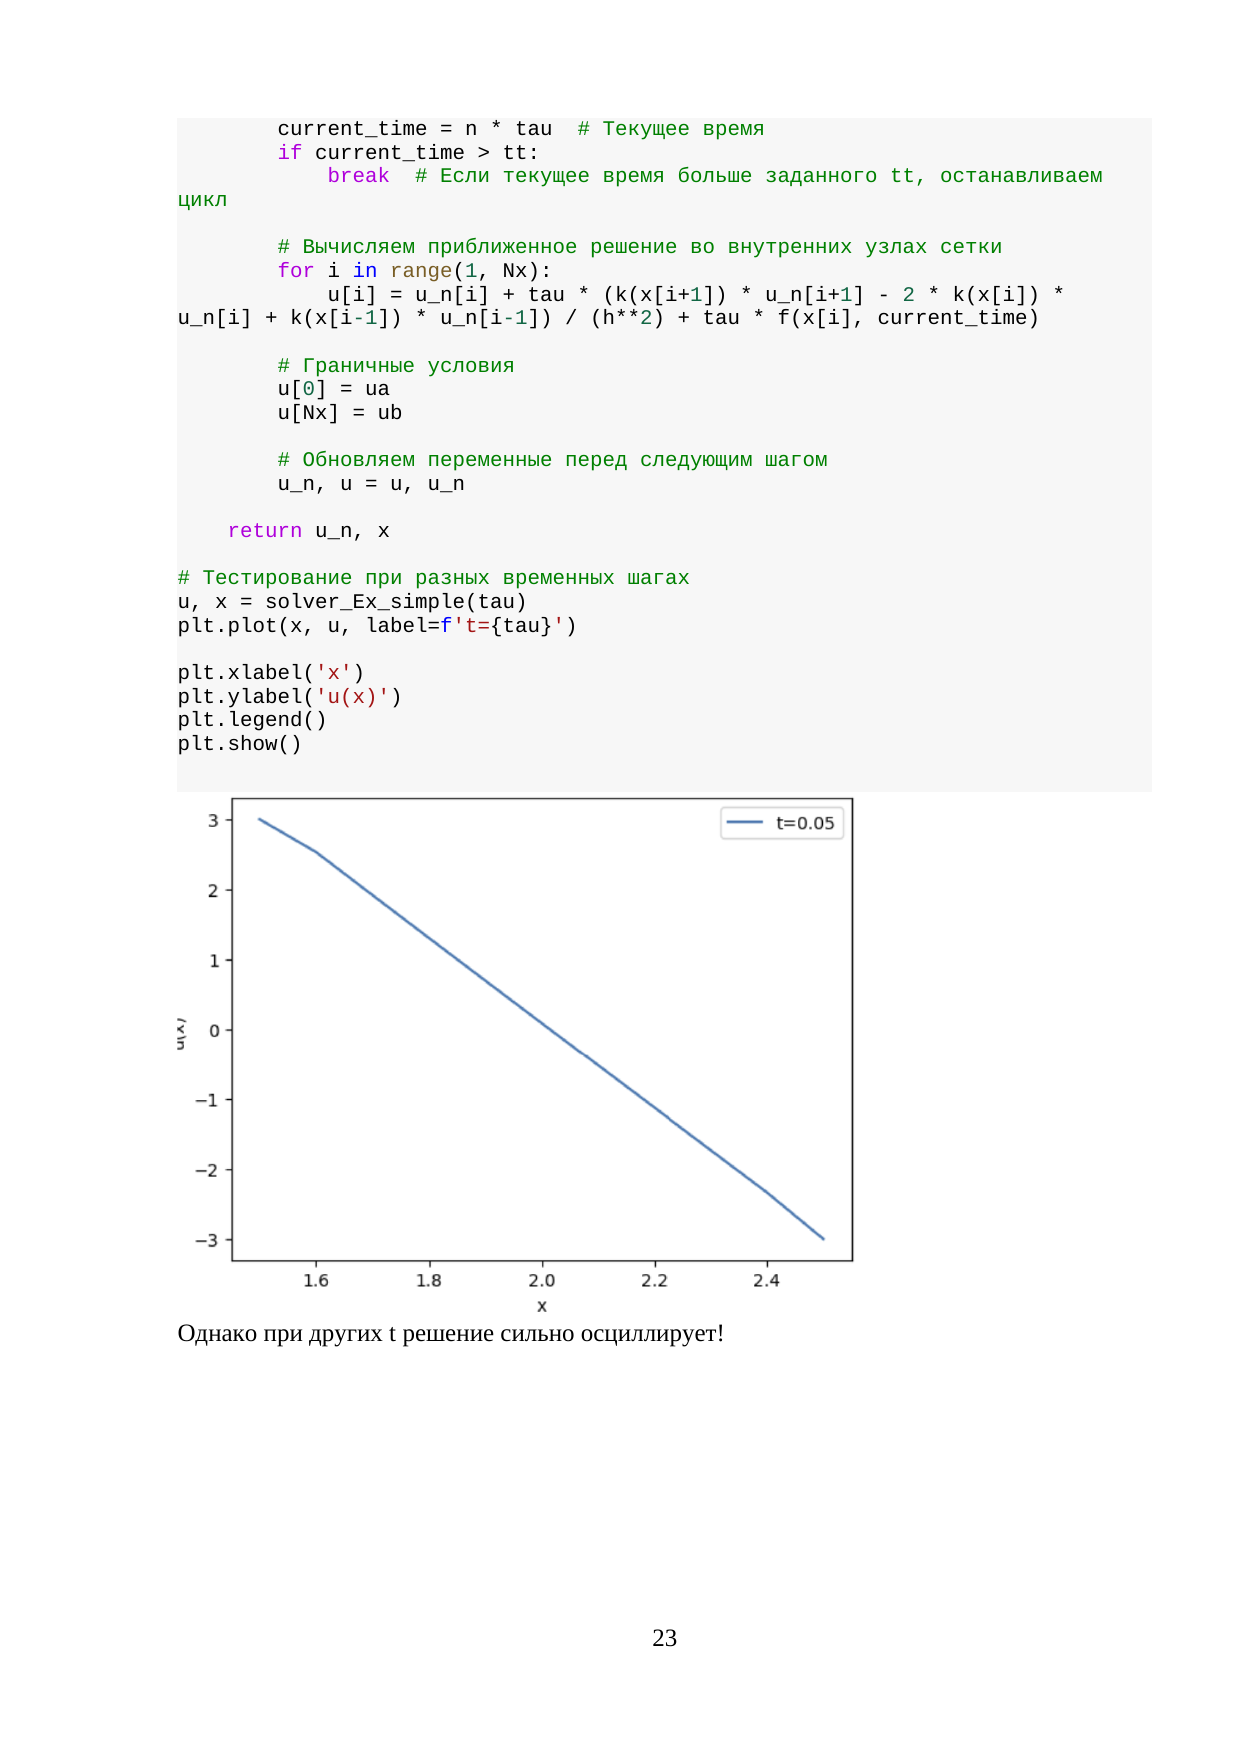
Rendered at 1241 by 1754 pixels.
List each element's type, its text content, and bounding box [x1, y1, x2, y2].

text plt.ylabel('u(x)') [177, 686, 1152, 709]
text u[Nx] = ub [177, 402, 1152, 426]
text for i in range(1, Nx): [177, 260, 1152, 284]
text # Граничные условия [177, 354, 1152, 378]
text if current_time > tt: [177, 142, 1152, 165]
text u, x = solver_Ex_simple(tau) [177, 591, 1152, 615]
text current_time = n * tau # Текущее время [177, 118, 1152, 142]
text u[i] = u_n[i] + tau * (k(x[i+1]) * u_n[i+1] - 2 * k(x[i]) * u_n[i] + k(x[i-1]) * u_n[i-1]) / (h**2) + tau * f(x[i], current_time) [177, 284, 1152, 331]
text return u_n, x [177, 520, 1152, 544]
text # Тестирование при разных временных шагах [177, 567, 1152, 591]
text Однако при других t решение сильно осциллирует! [177, 1318, 1152, 1346]
text plt.show() [177, 733, 1152, 757]
text break # Если текущее время больше заданного tt, останавливаем цикл [177, 165, 1152, 213]
text plt.legend() [177, 709, 1152, 733]
text # Обновляем переменные перед следующим шагом [177, 449, 1152, 473]
picture [177, 792, 917, 1318]
text u_n, u = u, u_n [177, 473, 1152, 496]
text plt.xlabel('x') [177, 662, 1152, 686]
text # Вычисляем приближенное решение во внутренних узлах сетки [177, 236, 1152, 260]
text u[0] = ua [177, 378, 1152, 402]
text plt.plot(x, u, label=f't={tau}') [177, 615, 1152, 638]
